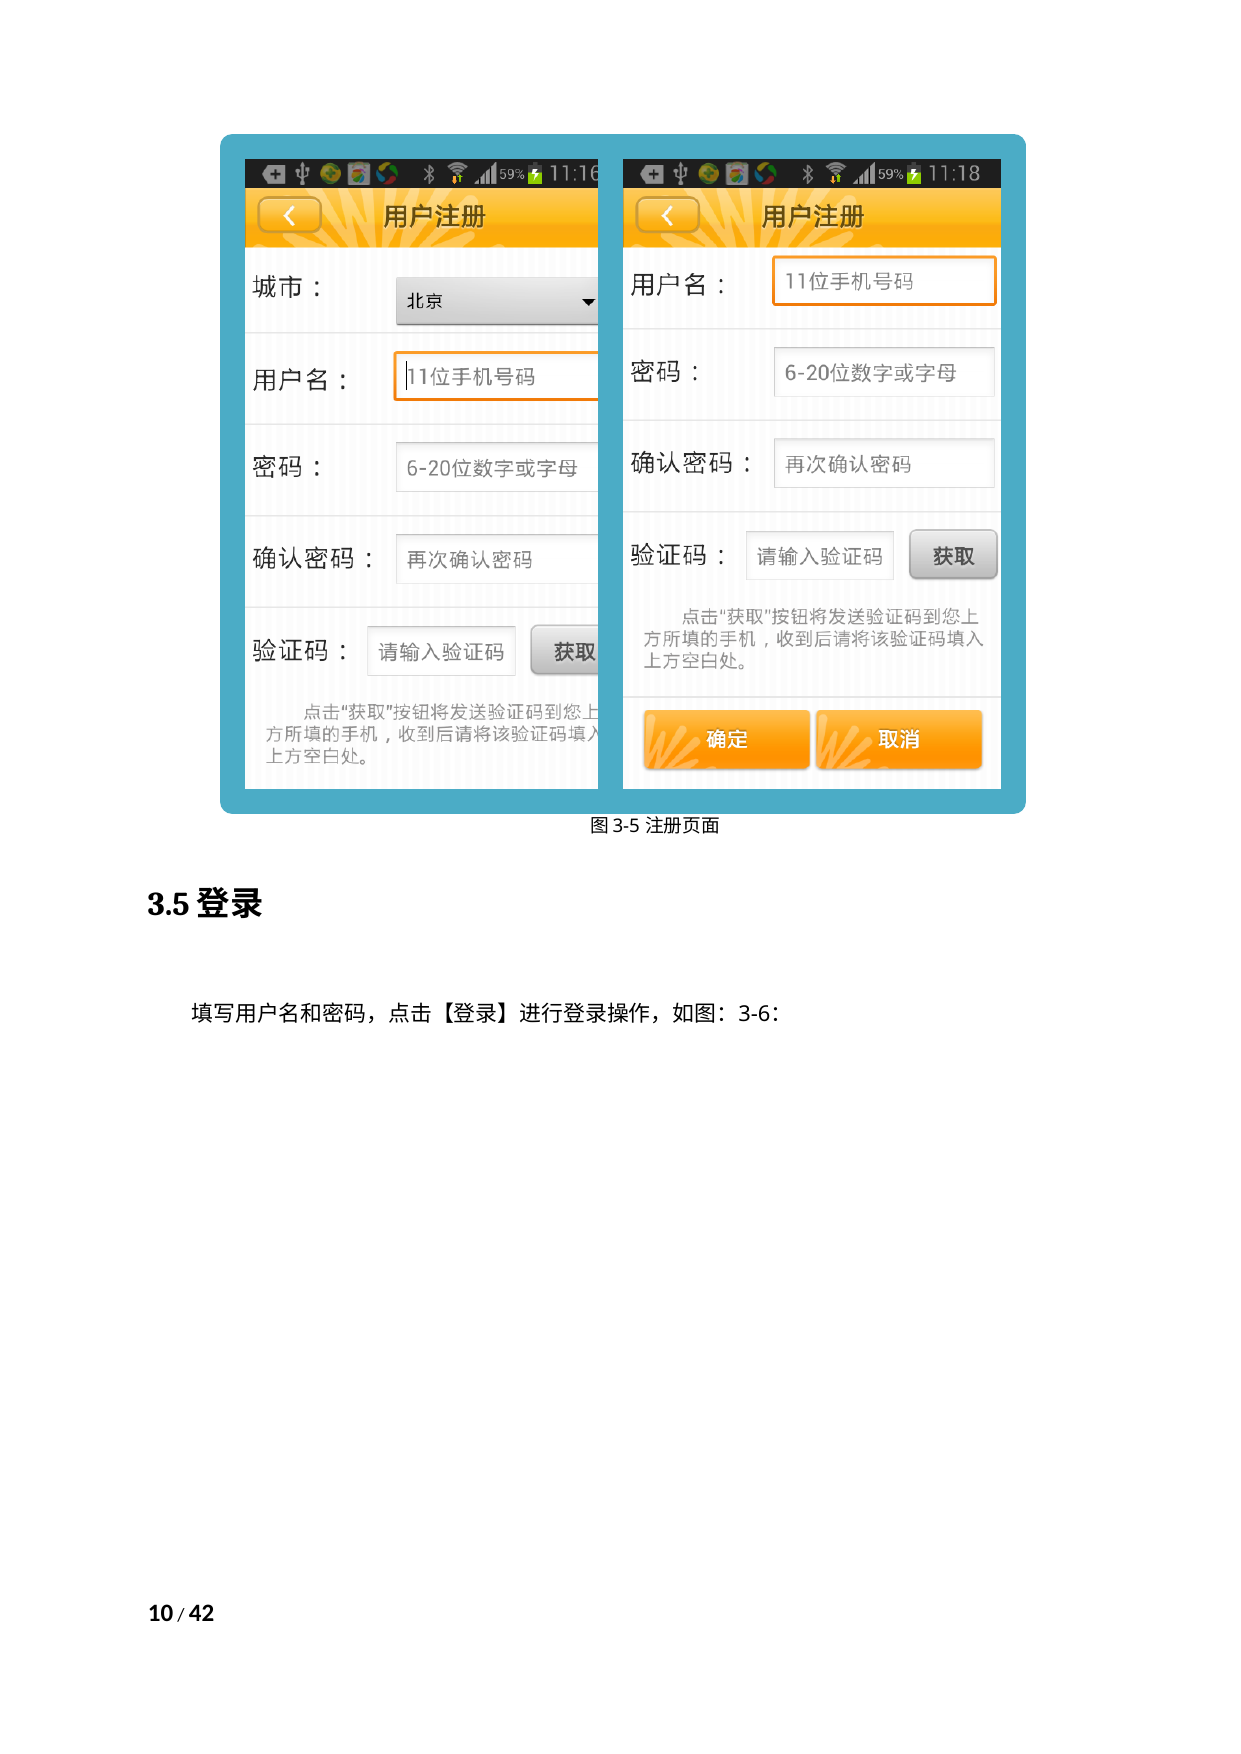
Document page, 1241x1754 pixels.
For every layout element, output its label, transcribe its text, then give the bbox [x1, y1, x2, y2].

subtitle 3.5登录 [148, 868, 1092, 933]
text 填写用户名和密码，点击【登录】进行登录操作，如图：3-6： [148, 995, 1098, 1028]
picture [623, 159, 1001, 789]
list 图3-5 注册页面 [148, 808, 1098, 841]
picture [245, 159, 598, 789]
